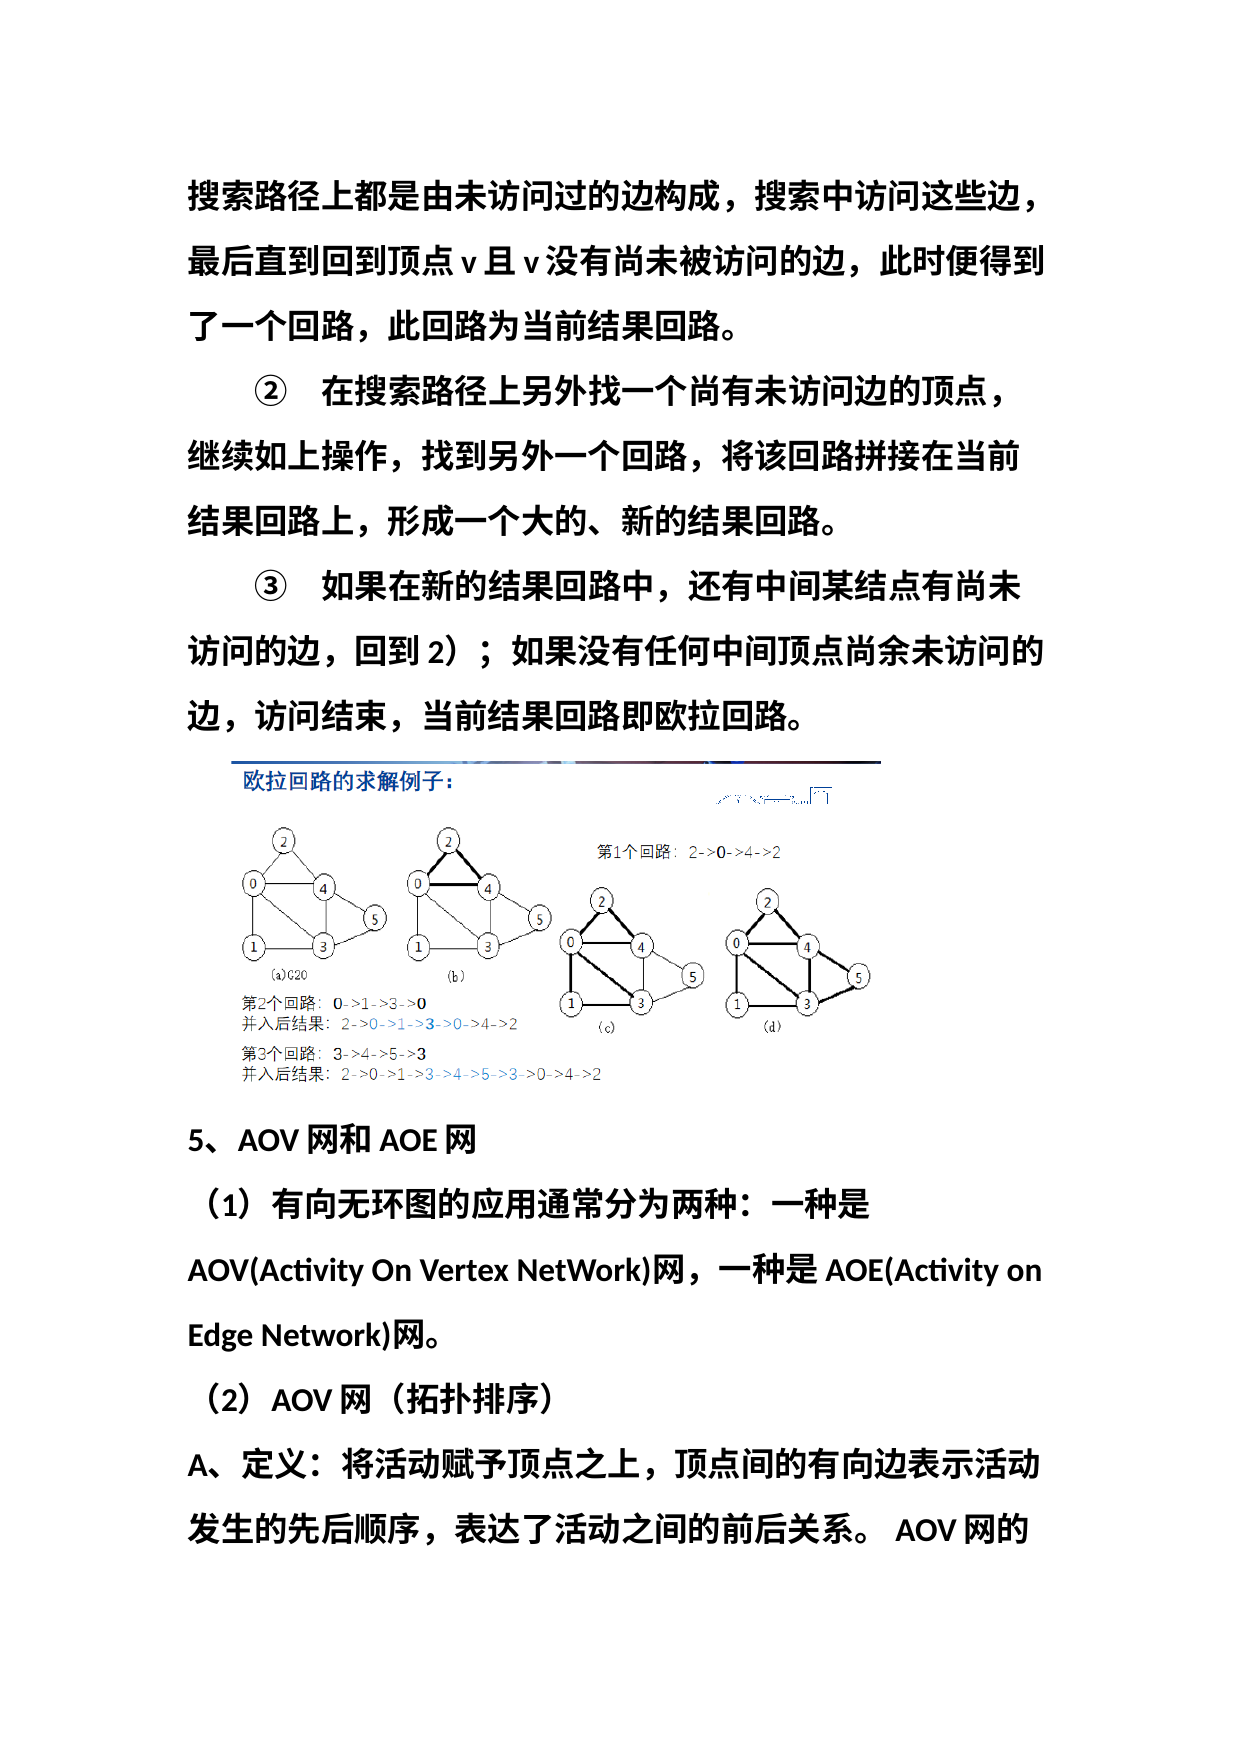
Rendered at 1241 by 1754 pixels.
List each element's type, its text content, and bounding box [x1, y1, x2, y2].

list 如果在新的结果回路中，还有中间某结点有尚未访问的边，回到2）；如果没有任何中间顶点尚余未访问的边，访问结束，当前结果回路即欧拉回路。 [187, 552, 1053, 747]
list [187, 162, 1053, 357]
list 在搜索路径上另外找一个尚有未访问边的顶点，继续如上操作，找到另外一个回路，将该回路拼接在当前结果回路上，形成一个大的、新的结果回路。 [187, 357, 1053, 552]
text （1）有向无环图的应用通常分为两种：一种是AOV(Activity On Vertex NetWork)网，一种是AOE(Activity on Edge Network)网。 [187, 1169, 1053, 1364]
list AOV网和AOE网 [187, 1104, 1053, 1169]
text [187, 1429, 1053, 1559]
picture [231, 761, 881, 1090]
text （2）AOV网（拓扑排序） [187, 1364, 1053, 1429]
